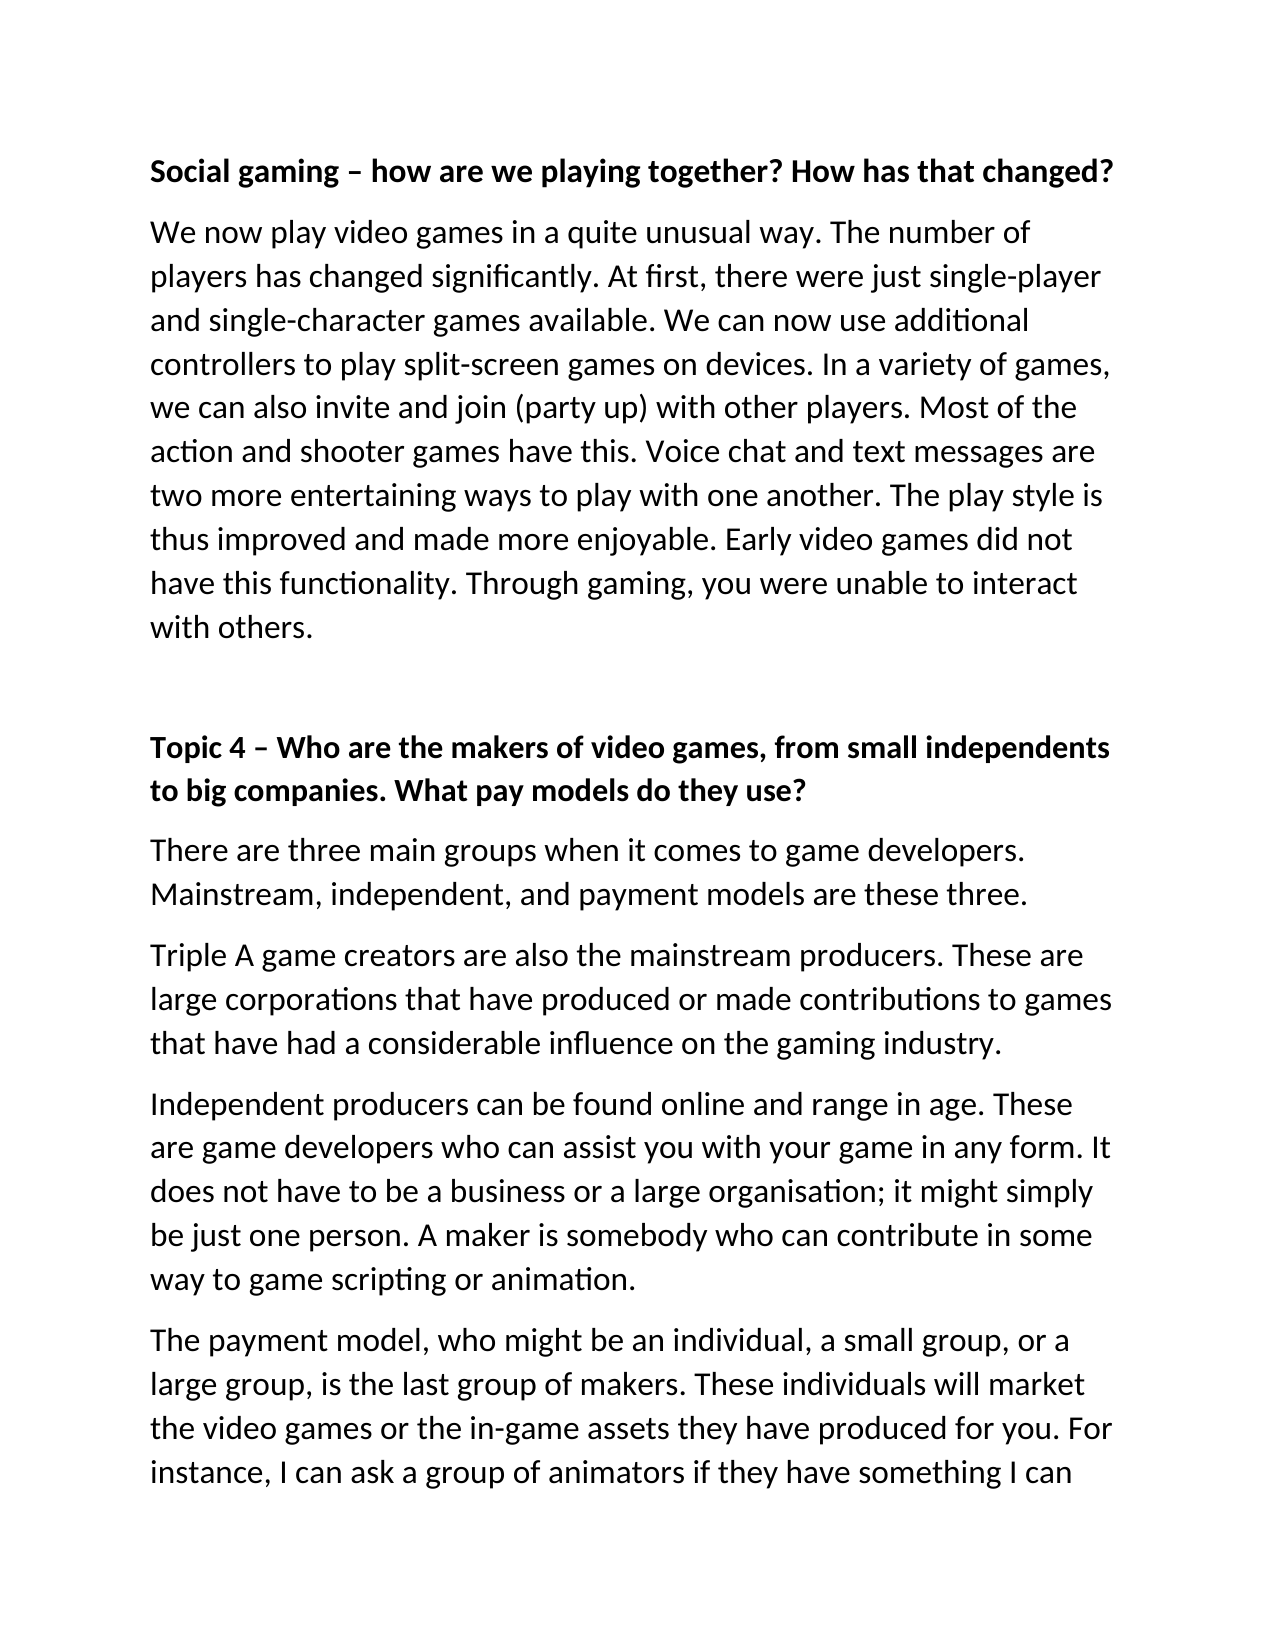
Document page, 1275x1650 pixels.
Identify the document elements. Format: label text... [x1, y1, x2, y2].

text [150, 1319, 1125, 1492]
text Social gaming – how are we playing together? How has that changed? [150, 150, 1125, 191]
text Independent producers can be found online and range in age. These are game developers who can assist you with your game in any form. It does not have to be a business or a large organisation; it might simply be just one person. A maker is somebody who can contribute in some way to game scripting or animation. [150, 1082, 1125, 1299]
text Topic 4 – Who are the makers of video games, from small independents to big companies. What pay models do they use? [150, 727, 1125, 809]
text Triple A game creators are also the mainstream producers. These are large corporations that have produced or made contributions to games that have had a considerable influence on the gaming industry. [150, 934, 1125, 1063]
text There are three main groups when it comes to game developers. Mainstream, independent, and payment models are these three. [150, 829, 1125, 914]
text We now play video games in a quite unusual way. The number of players has changed significantly. At first, there were just single-player and single-character games available. We can now use additional controllers to play split-screen games on devices. In a variety of games, we can also invite and join (party up) with other players. Most of the action and shooter games have this. Voice chat and text messages are two more entertaining ways to play with one another. The play style is thus improved and made more enjoyable. Early video games did not have this functionality. Through gaming, you were unable to interact with others. [150, 211, 1125, 647]
